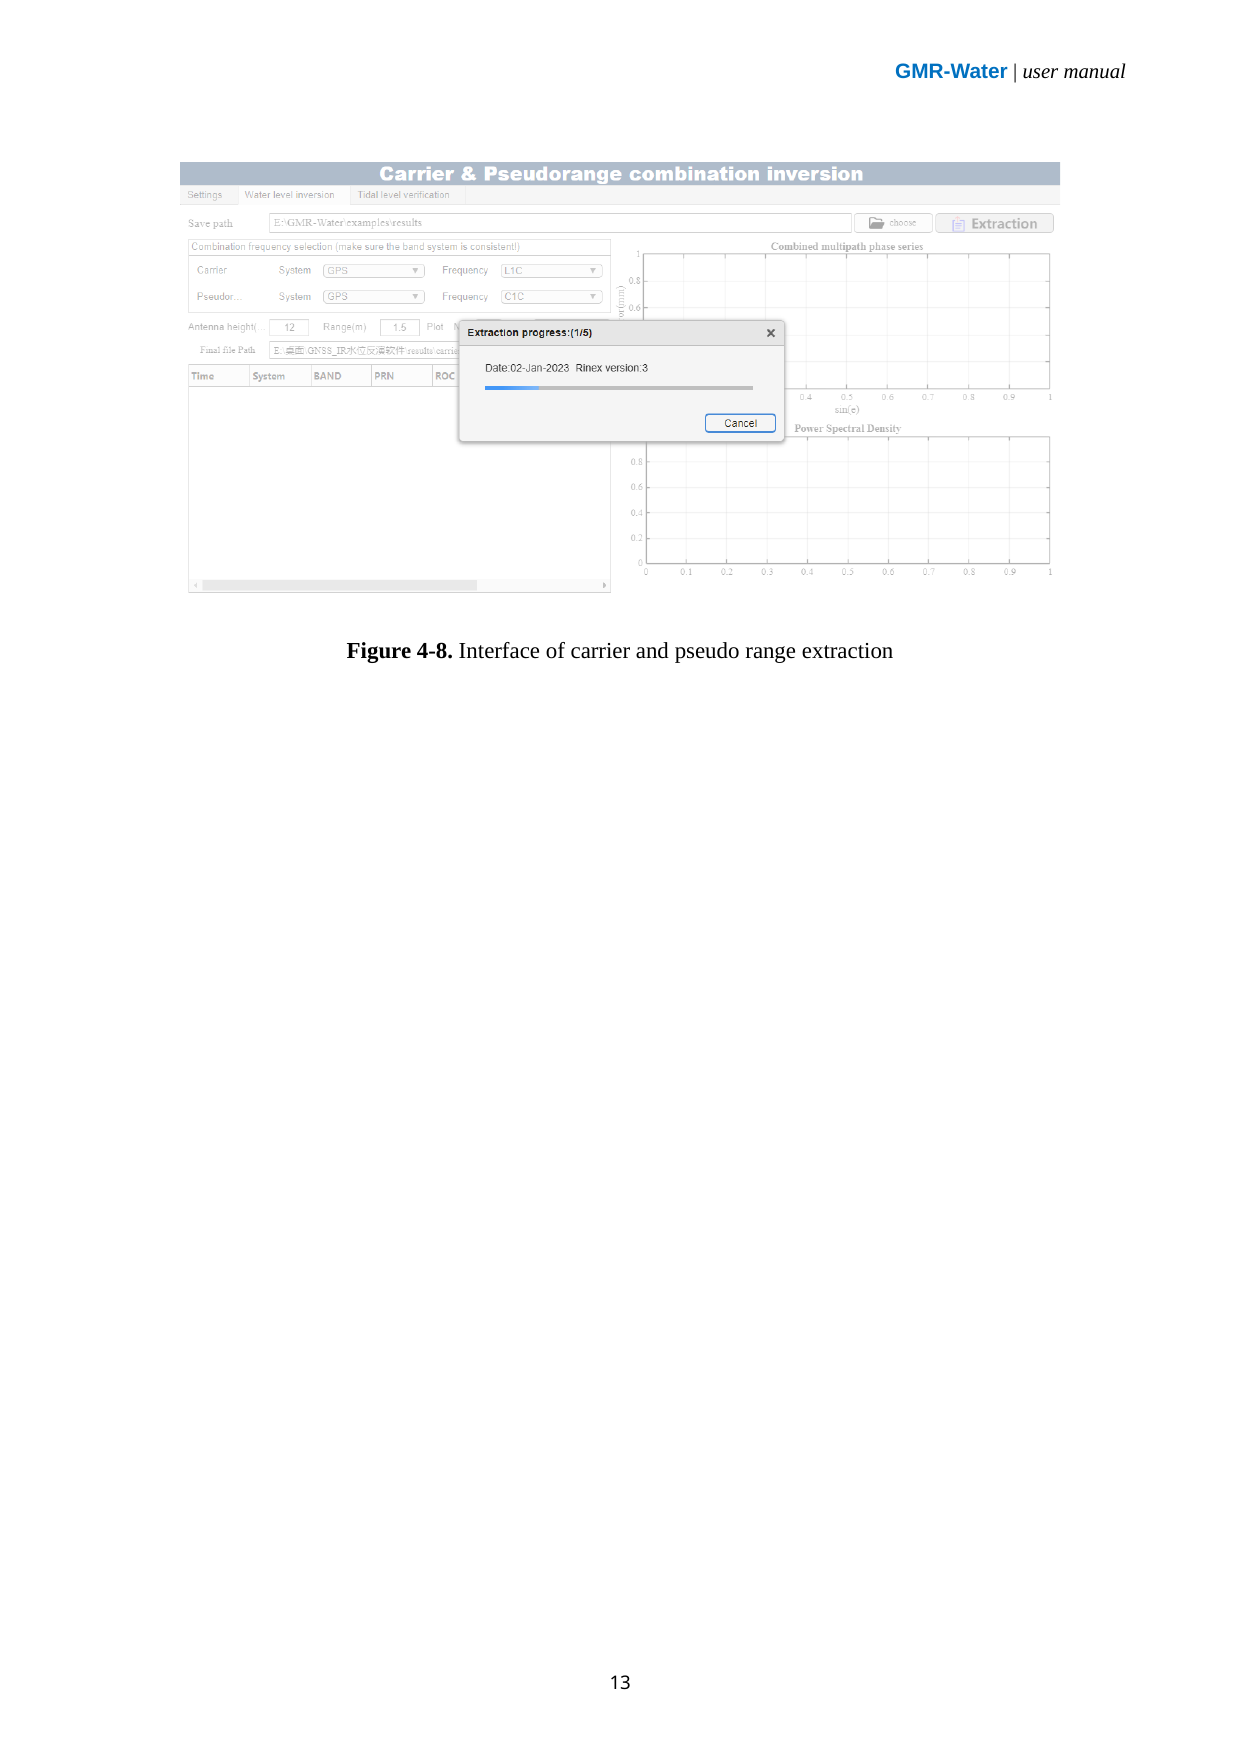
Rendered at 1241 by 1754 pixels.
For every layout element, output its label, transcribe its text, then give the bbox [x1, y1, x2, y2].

picture [180, 162, 1060, 599]
text Figure 4-8. Interface of carrier and pseudo range extraction [112, 634, 1128, 666]
